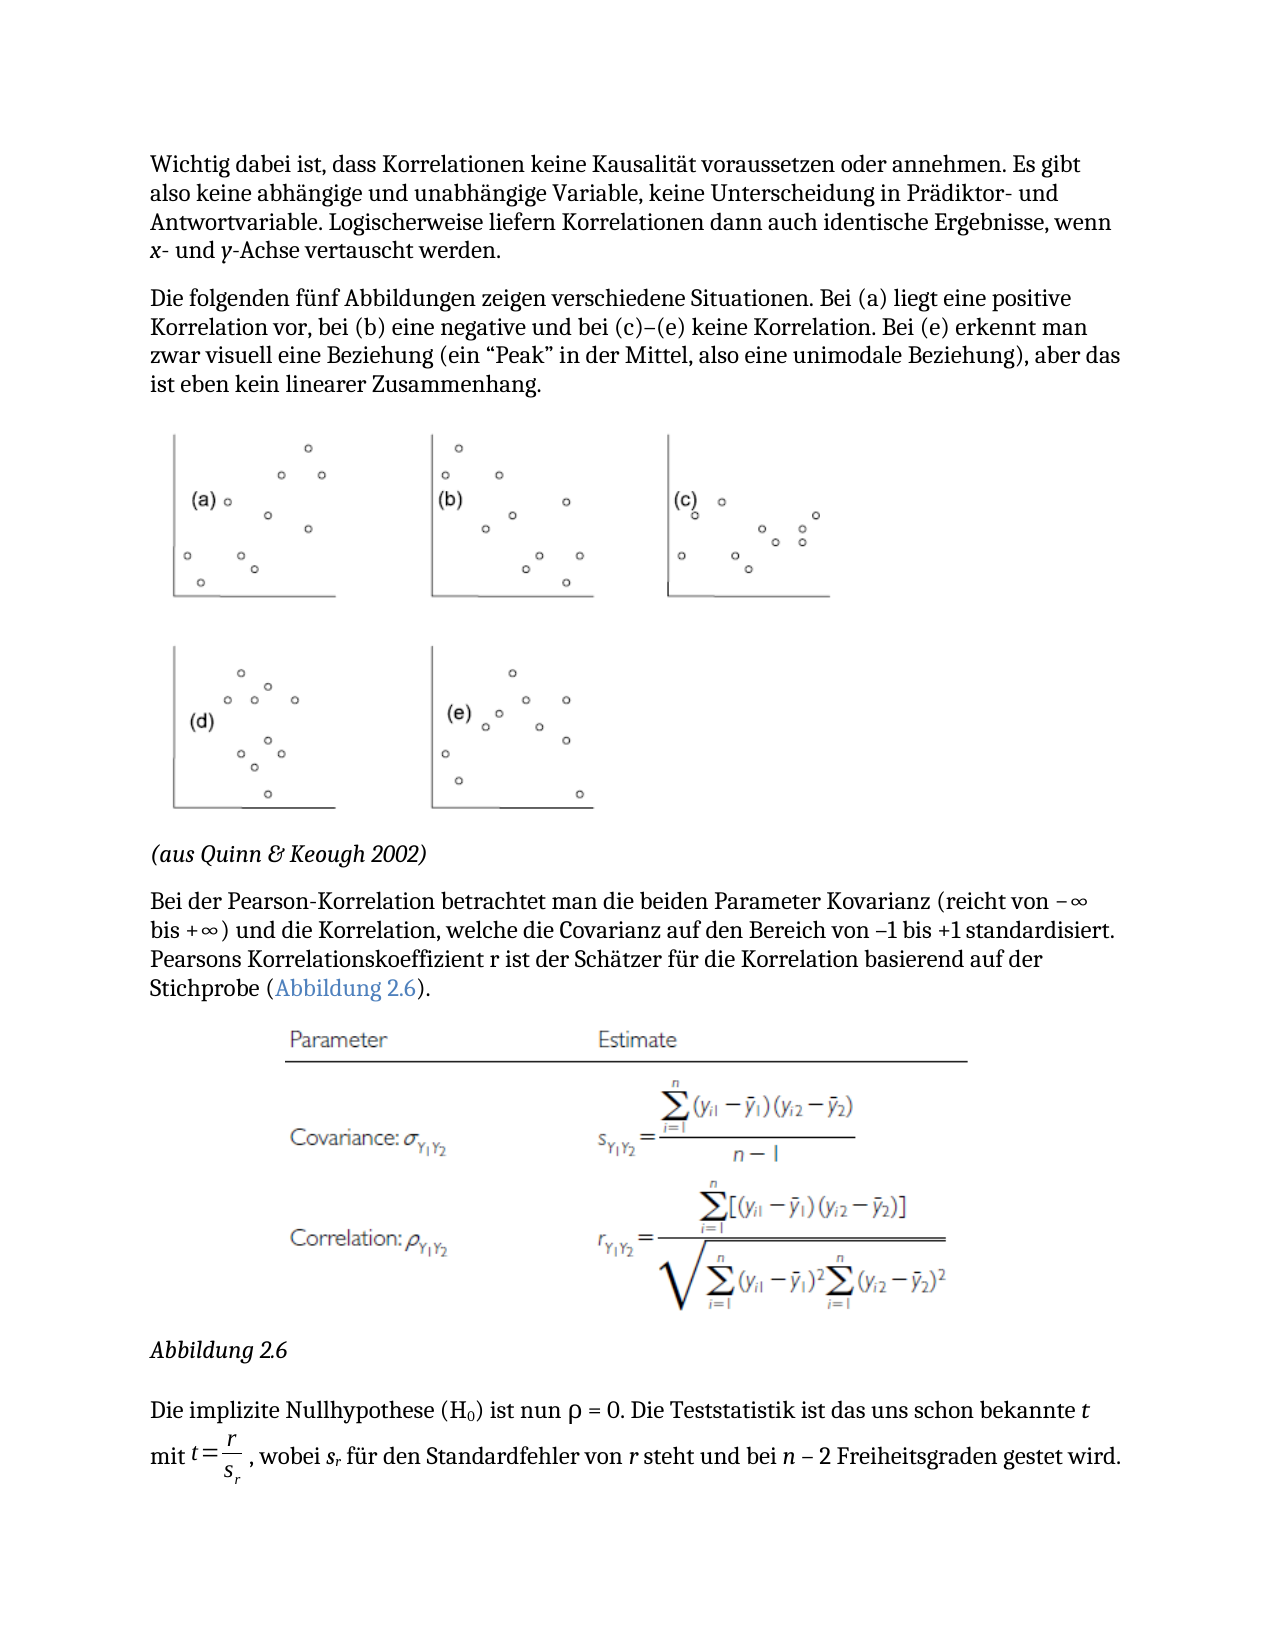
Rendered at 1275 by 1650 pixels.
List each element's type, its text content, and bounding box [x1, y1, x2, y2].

text Wichtig dabei ist, dass Korrelationen keine Kausalität voraussetzen oder annehmen. Es gibt also keine abhängige und unabhängige Variable, keine Unterscheidung in Prädiktor- und Antwortvariable. Logischerweise liefern Korrelationen dann auch identische Ergebnisse, wenn x- und y-Achse vertauscht werden. [150, 150, 1125, 265]
text Die implizite Nullhypothese (H0) ist nun ρ = 0. Die Teststatistik ist das uns schon bekannte t mit , wobei sr für den Standardfehler von r steht und bei n – 2 Freiheitsgraden gestet wird. [150, 1396, 1125, 1487]
text Bei der Pearson-Korrelation betrachtet man die beiden Parameter Kovarianz (reicht von −∞ bis +∞) und die Korrelation, welche die Covarianz auf den Bereich von –1 bis +1 standardisiert. Pearsons Korrelationskoeffizient r ist der Schätzer für die Korrelation basierend auf der Stichprobe (Abbildung 2.6). [150, 887, 1125, 1002]
text (aus Quinn & Keough 2002) [150, 840, 1125, 868]
picture [285, 1024, 968, 1316]
picture [168, 417, 852, 819]
text Die folgenden fünf Abbildungen zeigen verschiedene Situationen. Bei (a) liegt eine positive Korrelation vor, bei (b) eine negative und bei (c)–(e) keine Korrelation. Bei (e) erkennt man zwar visuell eine Beziehung (ein “Peak” in der Mittel, also eine unimodale Beziehung), aber das ist eben kein linearer Zusammenhang. [150, 284, 1125, 399]
table_header Abbildung 2.6 [139, 1021, 1114, 1377]
